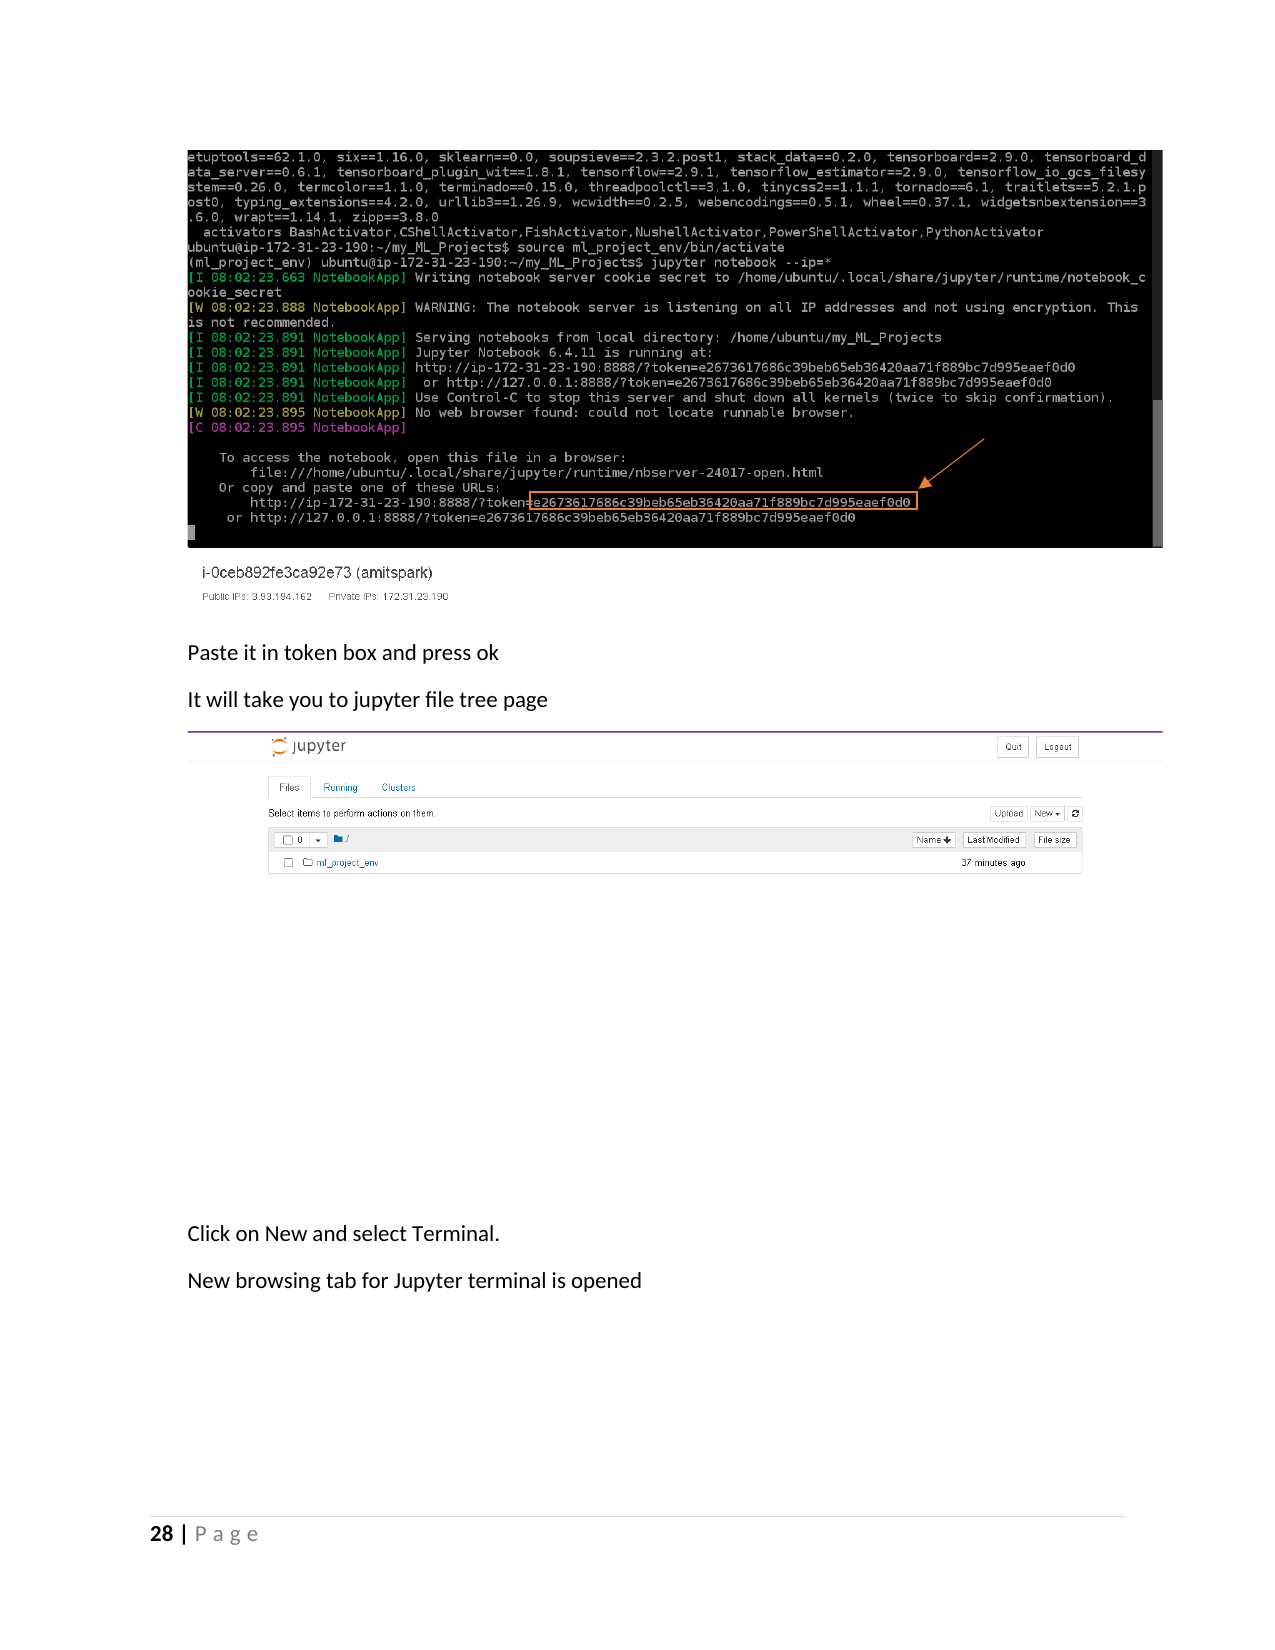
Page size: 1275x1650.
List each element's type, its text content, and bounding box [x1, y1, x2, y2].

picture [187, 150, 1163, 619]
text Click on New and select Terminal. [187, 1219, 1125, 1247]
picture [187, 731, 1163, 1201]
text Paste it in token box and press ok [187, 638, 1125, 666]
text It will take you to jupyter file tree page [187, 685, 1125, 713]
text New browsing tab for Jupyter terminal is opened [187, 1266, 1125, 1294]
